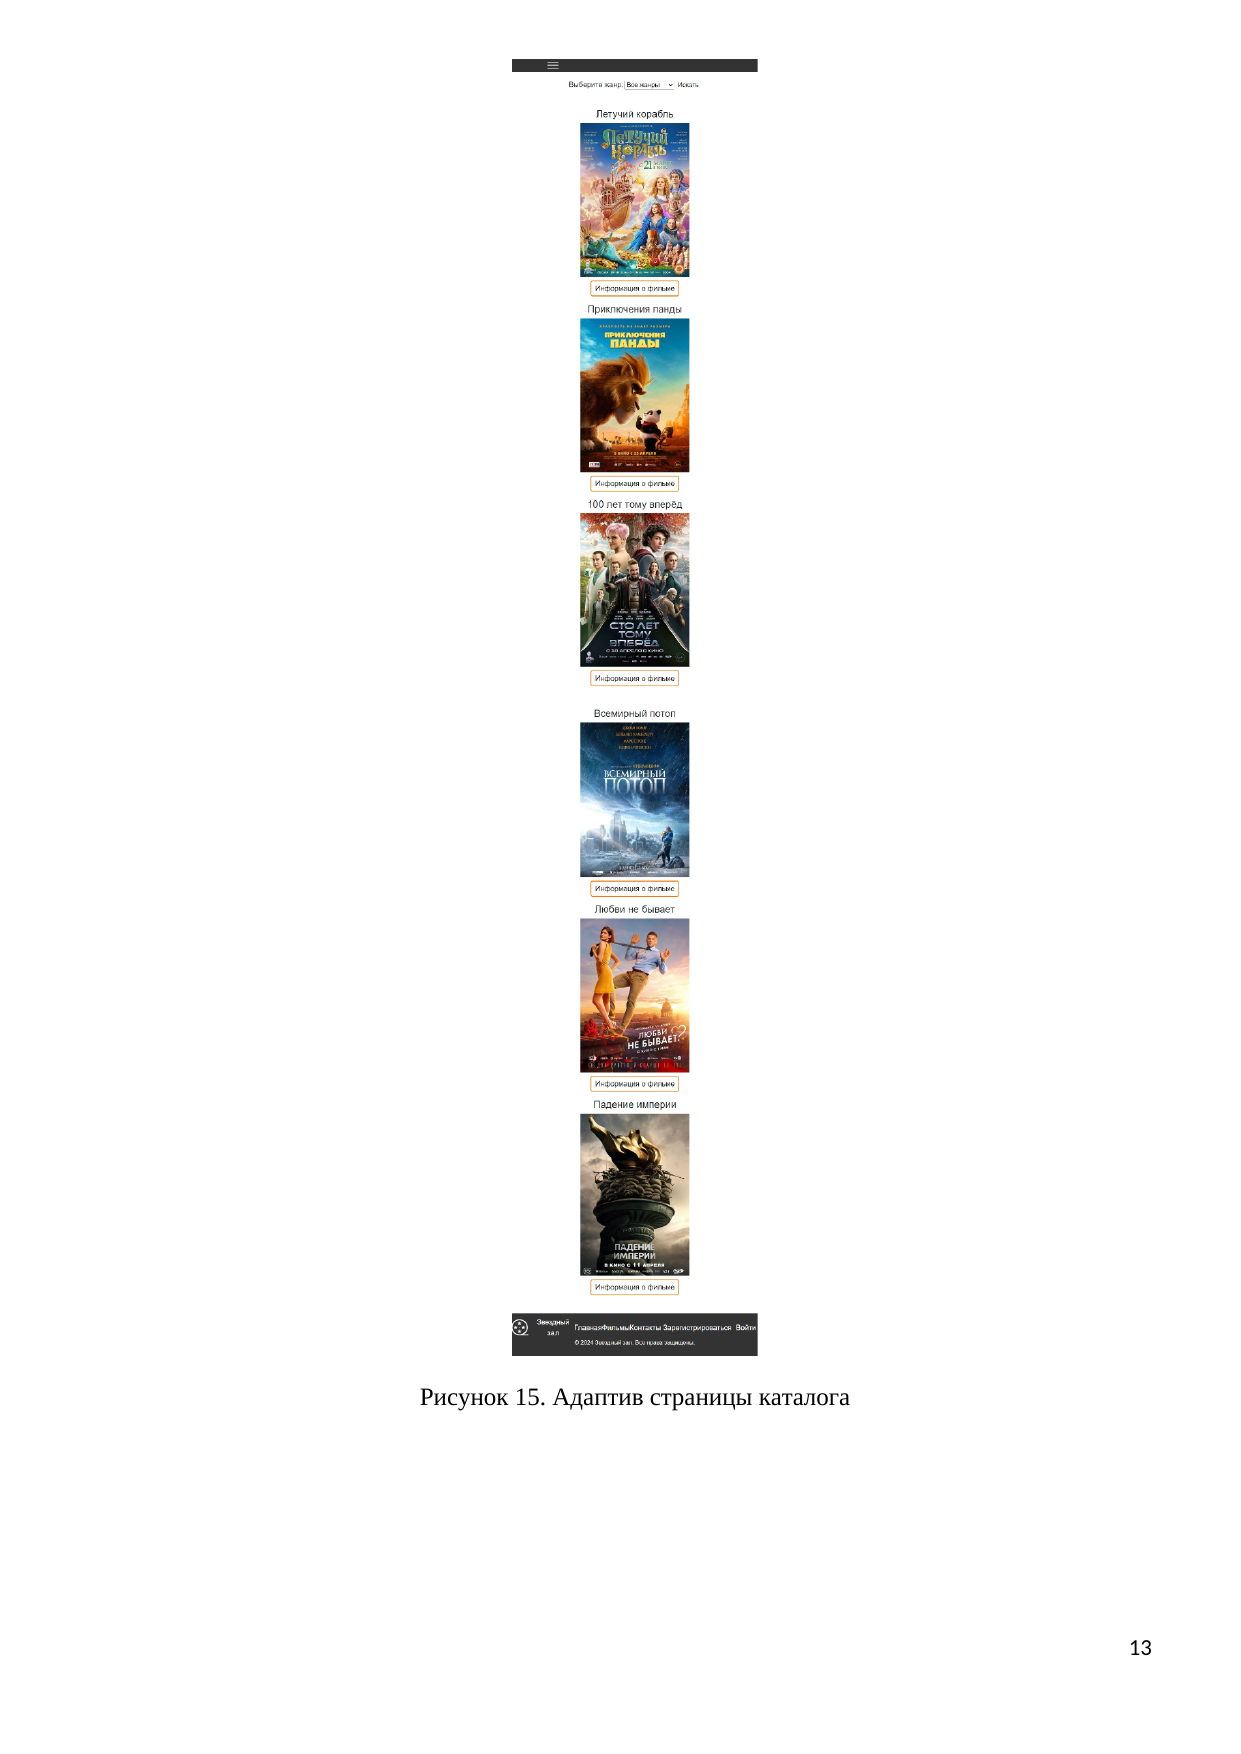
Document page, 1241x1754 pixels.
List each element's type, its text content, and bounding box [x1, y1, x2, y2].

picture [512, 59, 758, 1356]
text Рисунок 15. Адаптив страницы каталога [118, 1382, 1152, 1411]
